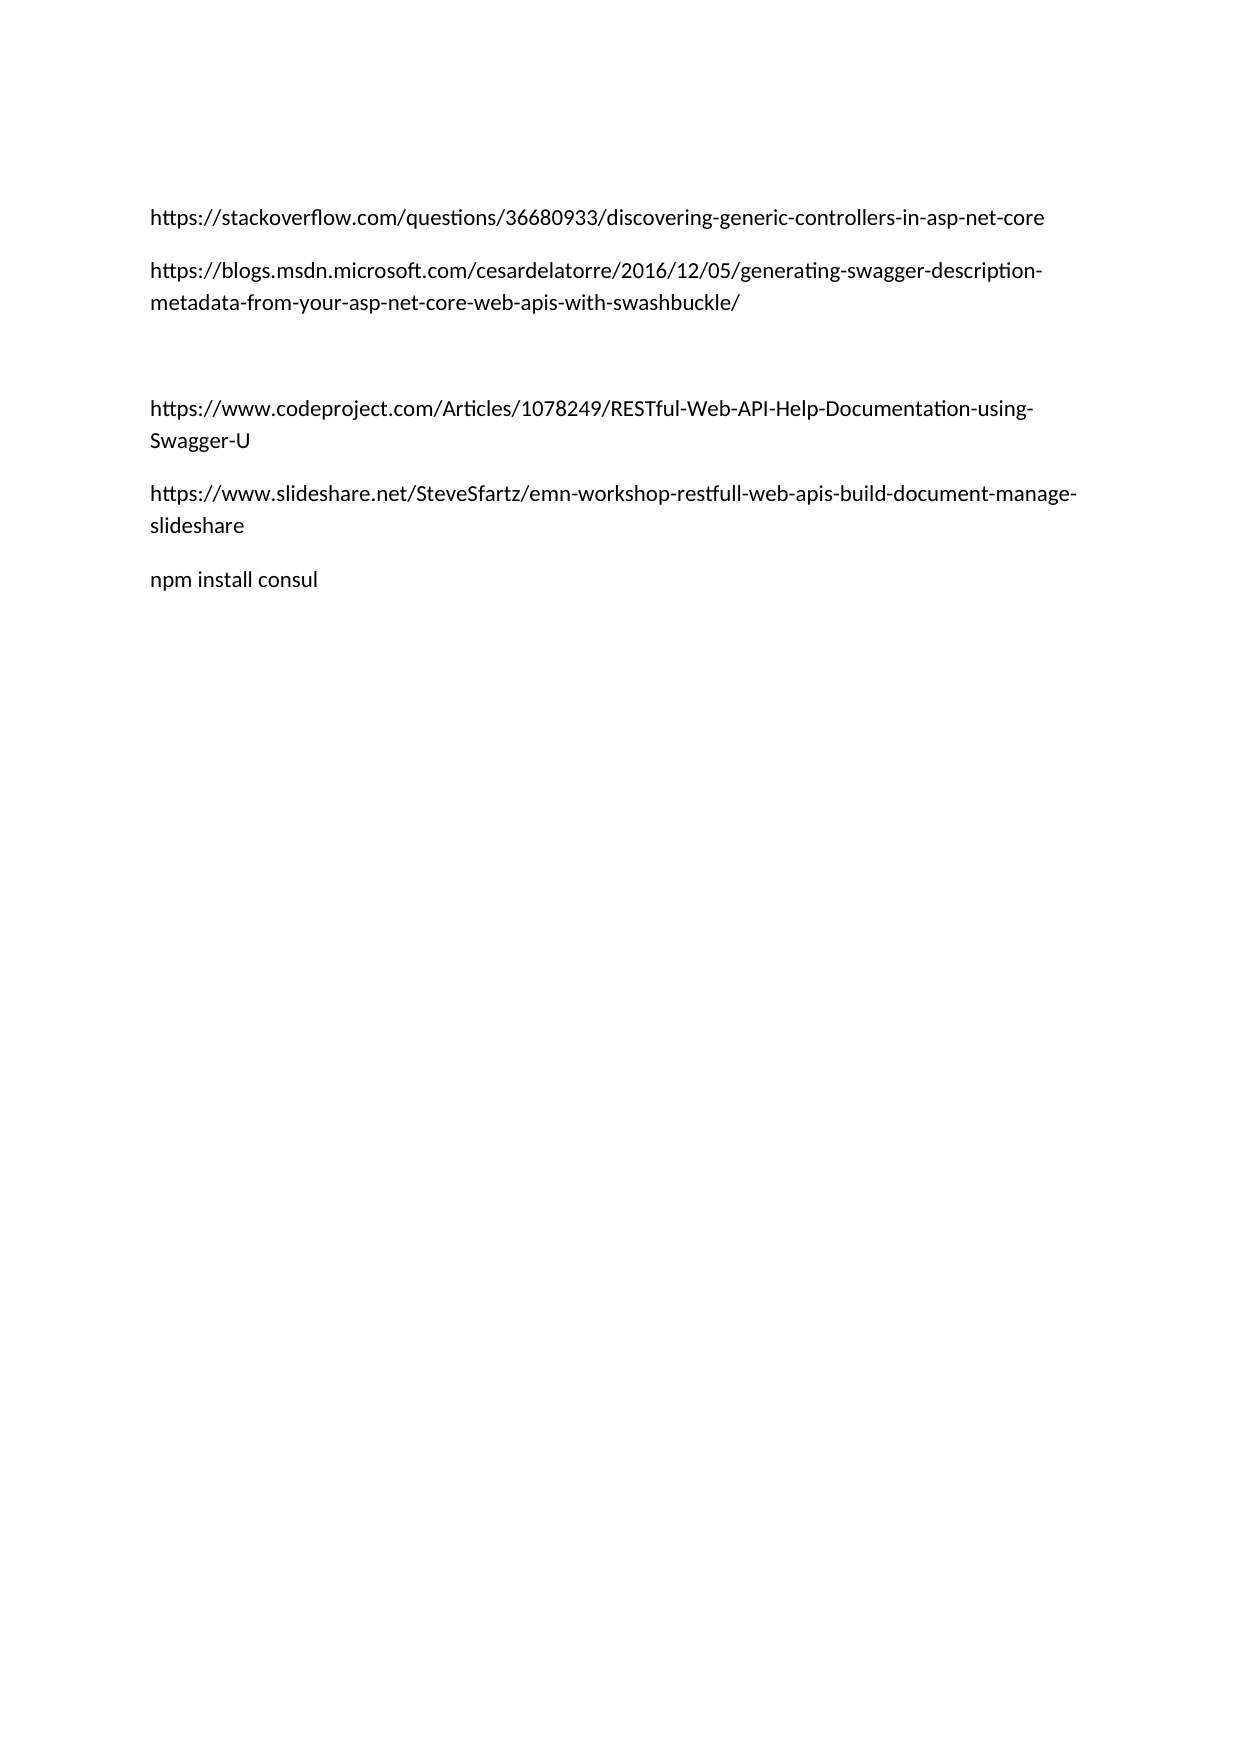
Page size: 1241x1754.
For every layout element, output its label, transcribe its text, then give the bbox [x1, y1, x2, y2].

text https://blogs.msdn.microsoft.com/cesardelatorre/2016/12/05/generating-swagger-description-metadata-from-your-asp-net-core-web-apis-with-swashbuckle/ [150, 256, 1090, 316]
text https://www.slideshare.net/SteveSfartz/emn-workshop-restfull-web-apis-build-document-manage-slideshare [150, 479, 1090, 540]
text npm install consul [150, 565, 1090, 593]
text https://stackoverflow.com/questions/36680933/discovering-generic-controllers-in-asp-net-core [150, 203, 1090, 231]
text https://www.codeproject.com/Articles/1078249/RESTful-Web-API-Help-Documentation-using-Swagger-U [150, 394, 1090, 454]
